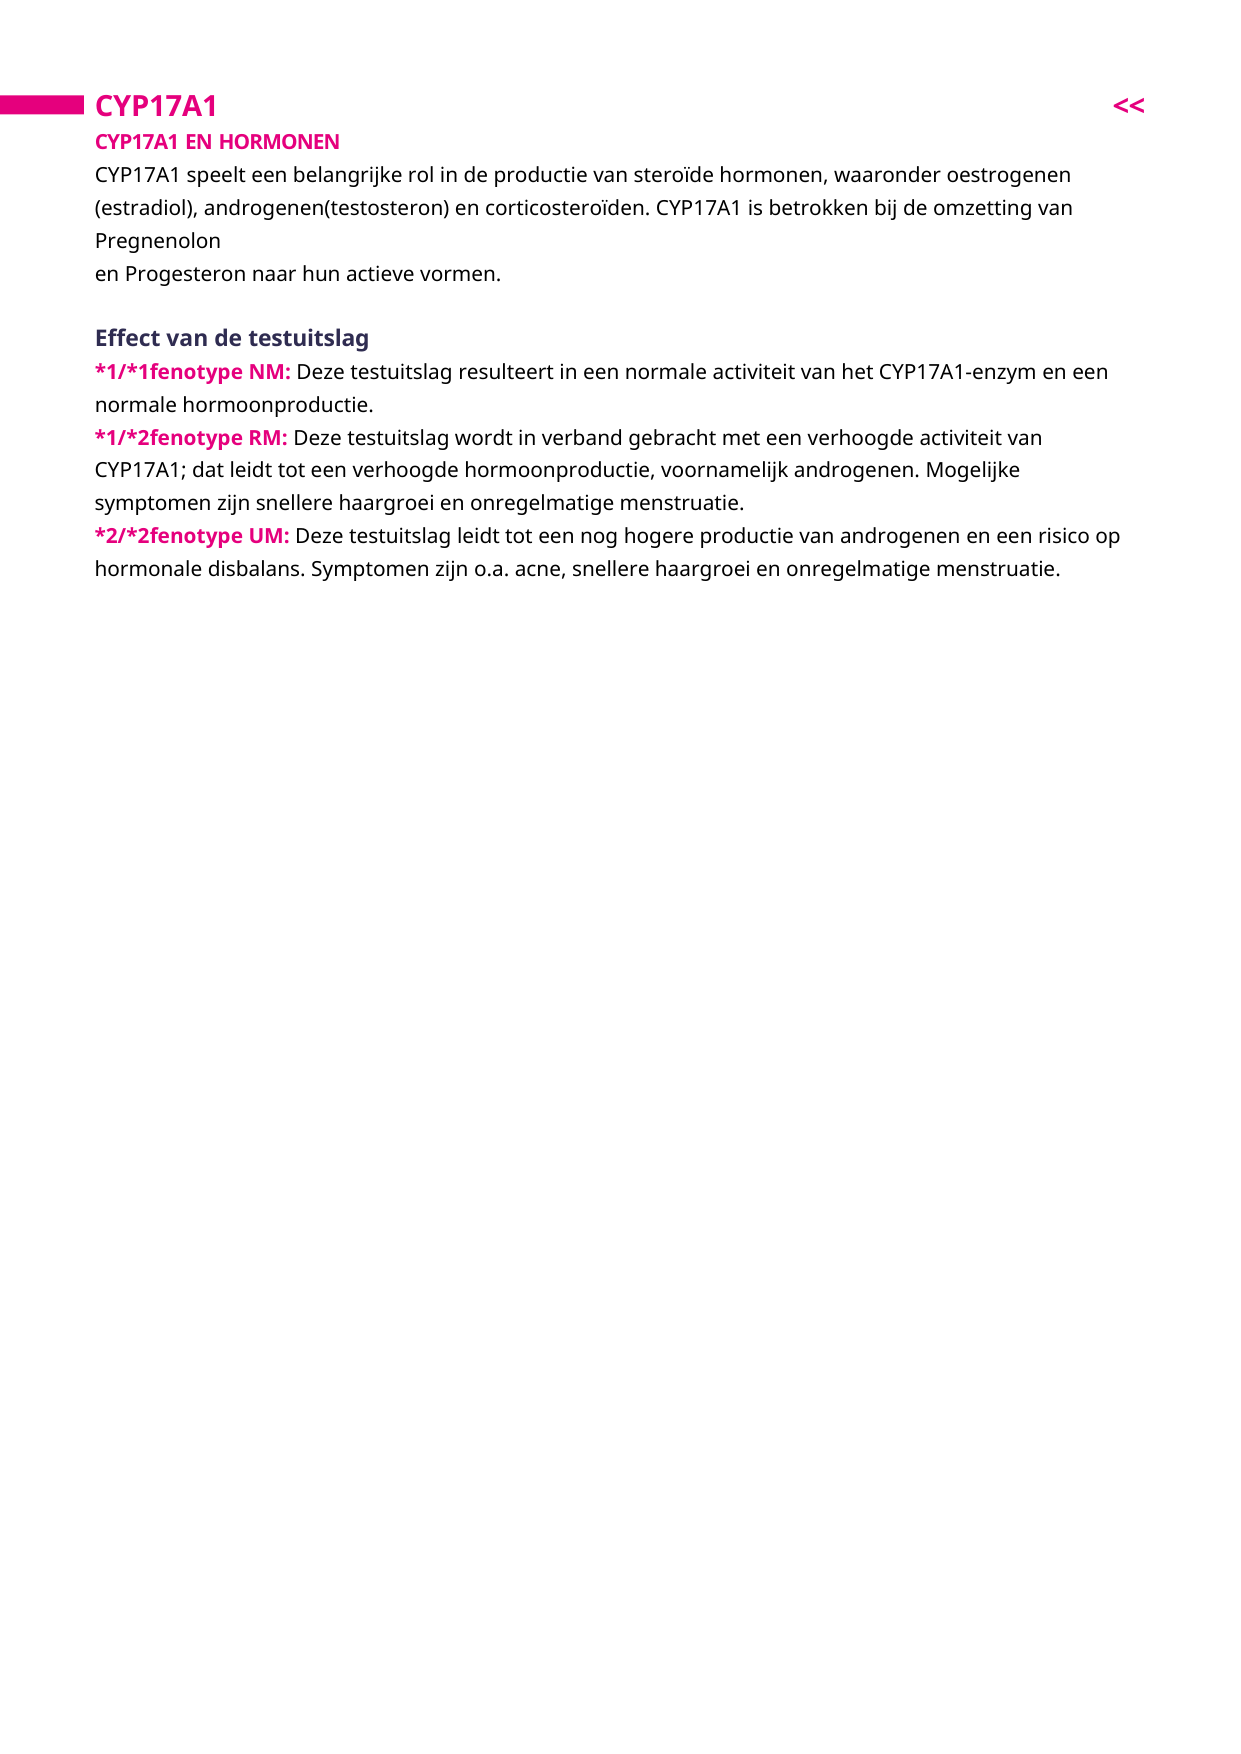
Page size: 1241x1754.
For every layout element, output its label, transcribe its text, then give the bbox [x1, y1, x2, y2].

text *1/*2­fenotype RM: Deze testuitslag wordt in verband gebracht met een verhoogde activiteit van CYP17A1; dat leidt tot een verhoogde hormoonproductie, voornamelijk androgenen. Mogelijke symptomen zijn snellere haargroei en onregelmatige menstruatie. [94, 423, 1132, 517]
text Effect van de testuitslag [94, 322, 1240, 353]
subtitle CYP17A1 EN HORMONEN [94, 127, 1240, 156]
text en Progesteron naar hun actieve vormen. [94, 259, 1132, 287]
text *1/*1­fenotype NM: Deze testuitslag resulteert in een normale activiteit van het CYP17A1-enzym en een normale hormoonproductie. [94, 357, 1132, 418]
subtitle CYP17A1 << [94, 85, 1240, 124]
text *2/*2­fenotype UM: Deze testuitslag leidt tot een nog hogere productie van androgenen en een risico op hormonale disbalans. Symptomen zijn o.a. acne, snellere haargroei en onregelmatige menstruatie. [94, 521, 1132, 583]
text CYP17A1 speelt een belangrijke rol in de productie van steroïde hormonen, waaronder oestrogenen (estradiol), androgenen(testosteron) en corticosteroïden. CYP17A1 is betrokken bij de omzetting van Pregnenolon [94, 160, 1132, 254]
